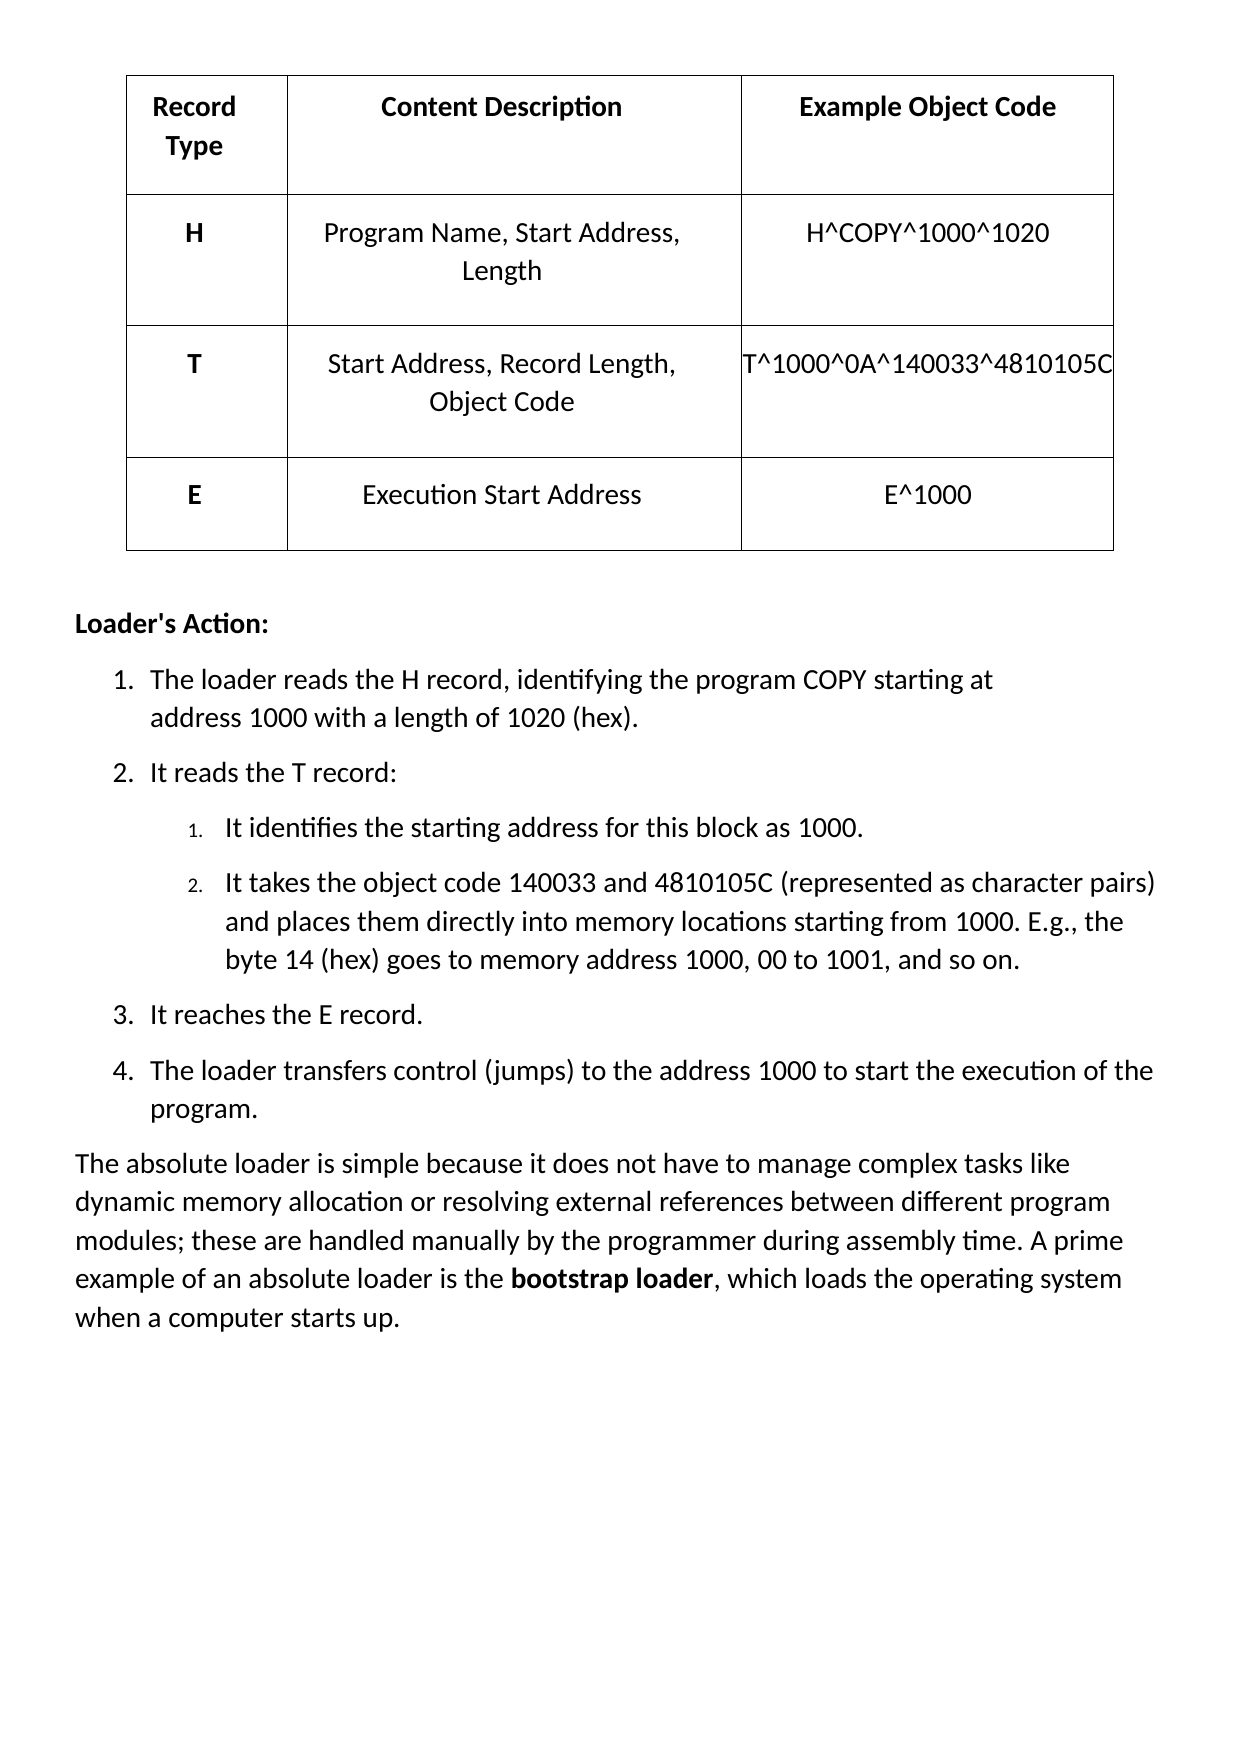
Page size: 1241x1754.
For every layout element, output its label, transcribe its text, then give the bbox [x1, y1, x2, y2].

table_cell T^1000^0A^140033^4810105C [742, 326, 1113, 457]
table_cell T [127, 326, 287, 457]
table_cell Program Name, Start Address, Length [288, 195, 741, 325]
table_cell E [127, 458, 287, 549]
table_cell H [127, 195, 287, 325]
table_header Example Object Code [742, 76, 1113, 194]
table_cell E^1000 [742, 458, 1113, 549]
table_cell Start Address, Record Length, Object Code [288, 326, 741, 457]
table_cell Execution Start Address [288, 458, 741, 549]
text Loader's Action: [75, 606, 1165, 641]
list It takes the object code 140033 and 4810105C (represented as character pairs) and places them directly into memory locations starting from 1000. E.g., the byte 14 (hex) goes to memory address 1000, 00 to 1001, and so on. [187, 864, 1165, 977]
list The loader transfers control (jumps) to the address 1000 to start the execution of the program. [112, 1052, 1165, 1126]
table_cell H^COPY^1000^1020 [742, 195, 1113, 325]
list It identifies the starting address for this block as 1000. [187, 809, 1165, 845]
list It reads the T record: [112, 754, 1165, 790]
list It reaches the E record. [112, 996, 1165, 1032]
text The absolute loader is simple because it does not have to manage complex tasks like dynamic memory allocation or resolving external references between different program modules; these are handled manually by the programmer during assembly time. A prime example of an absolute loader is the bootstrap loader, which loads the operating system when a computer starts up. [75, 1145, 1165, 1334]
table_header Content Description [288, 76, 741, 194]
table_header Record Type [127, 76, 287, 194]
list The loader reads the H record, identifying the program COPY starting at address 1000 with a length of 1020 (hex). [112, 661, 1165, 735]
